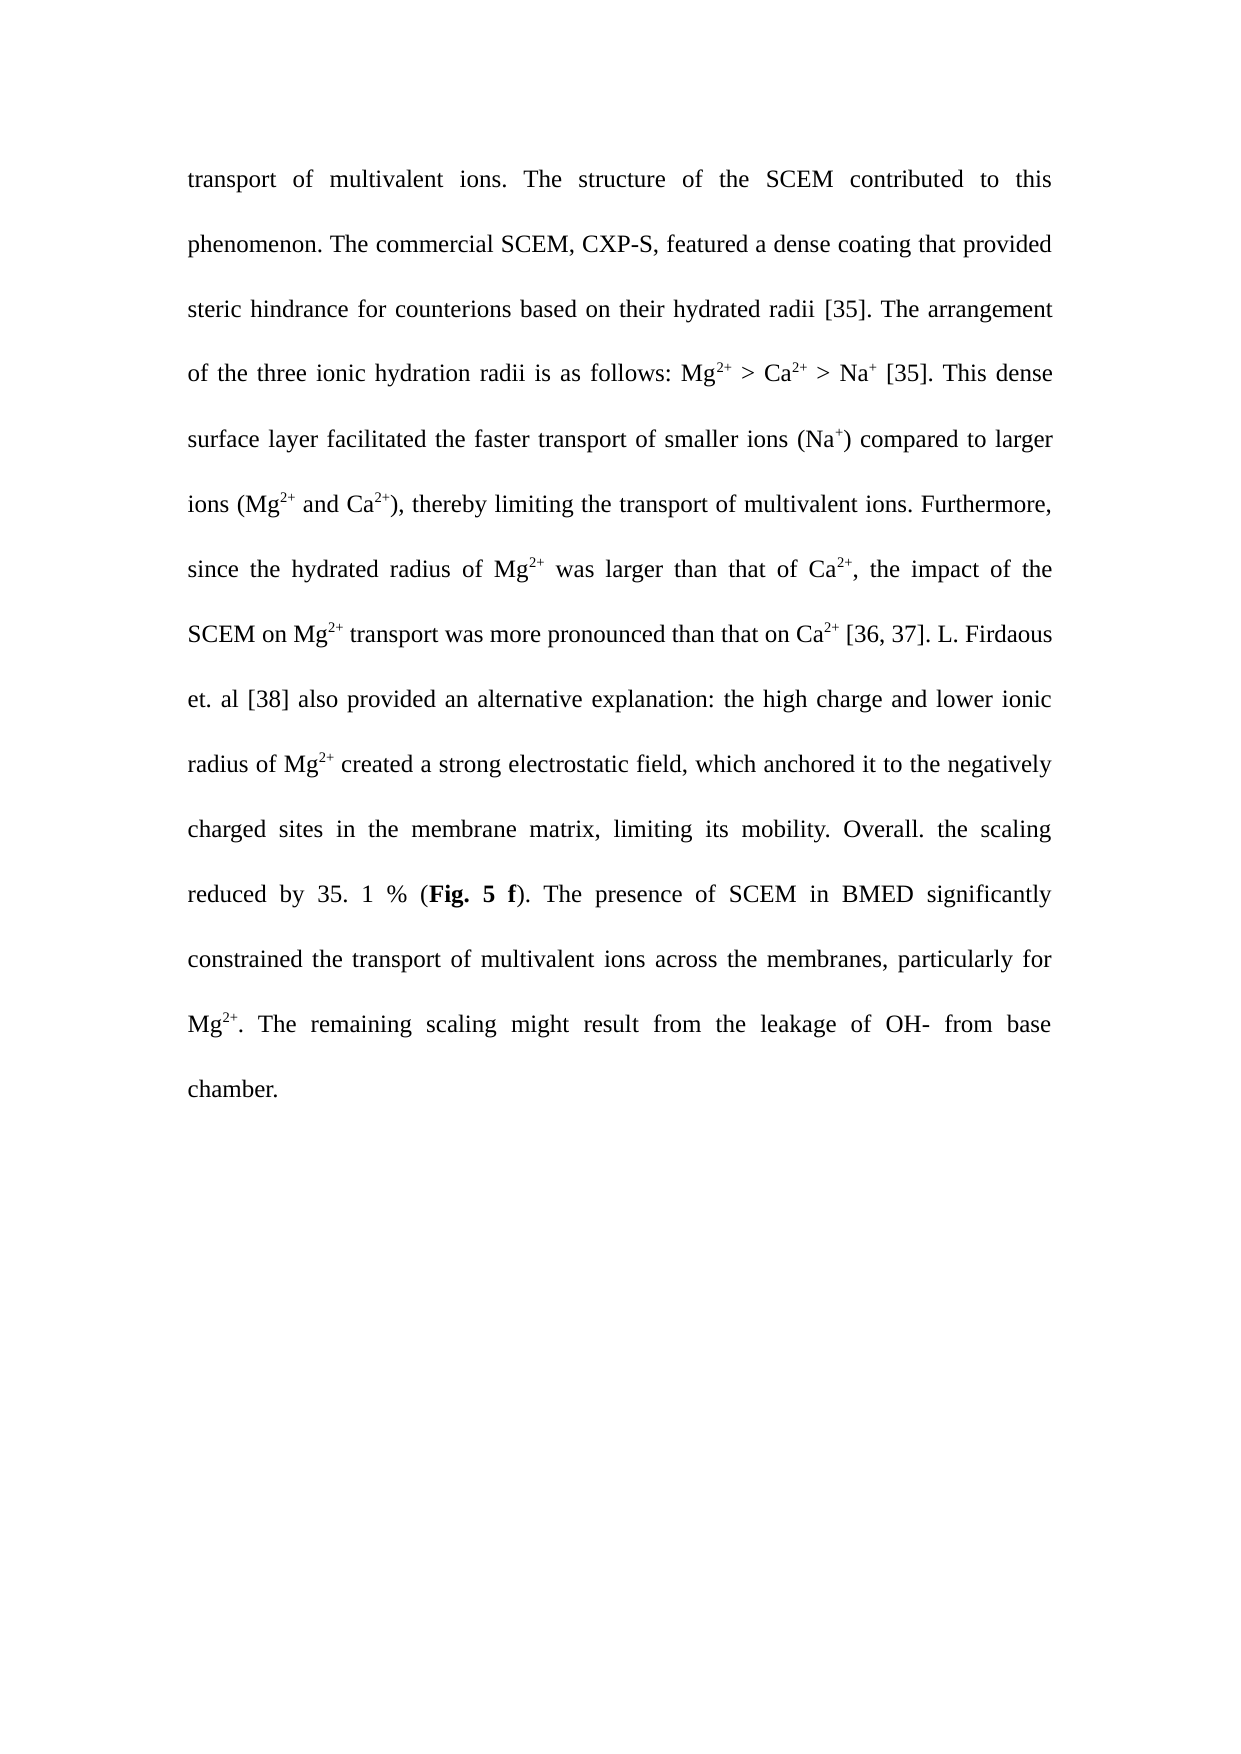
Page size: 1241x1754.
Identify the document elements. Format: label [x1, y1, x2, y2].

text [187, 162, 1053, 1104]
